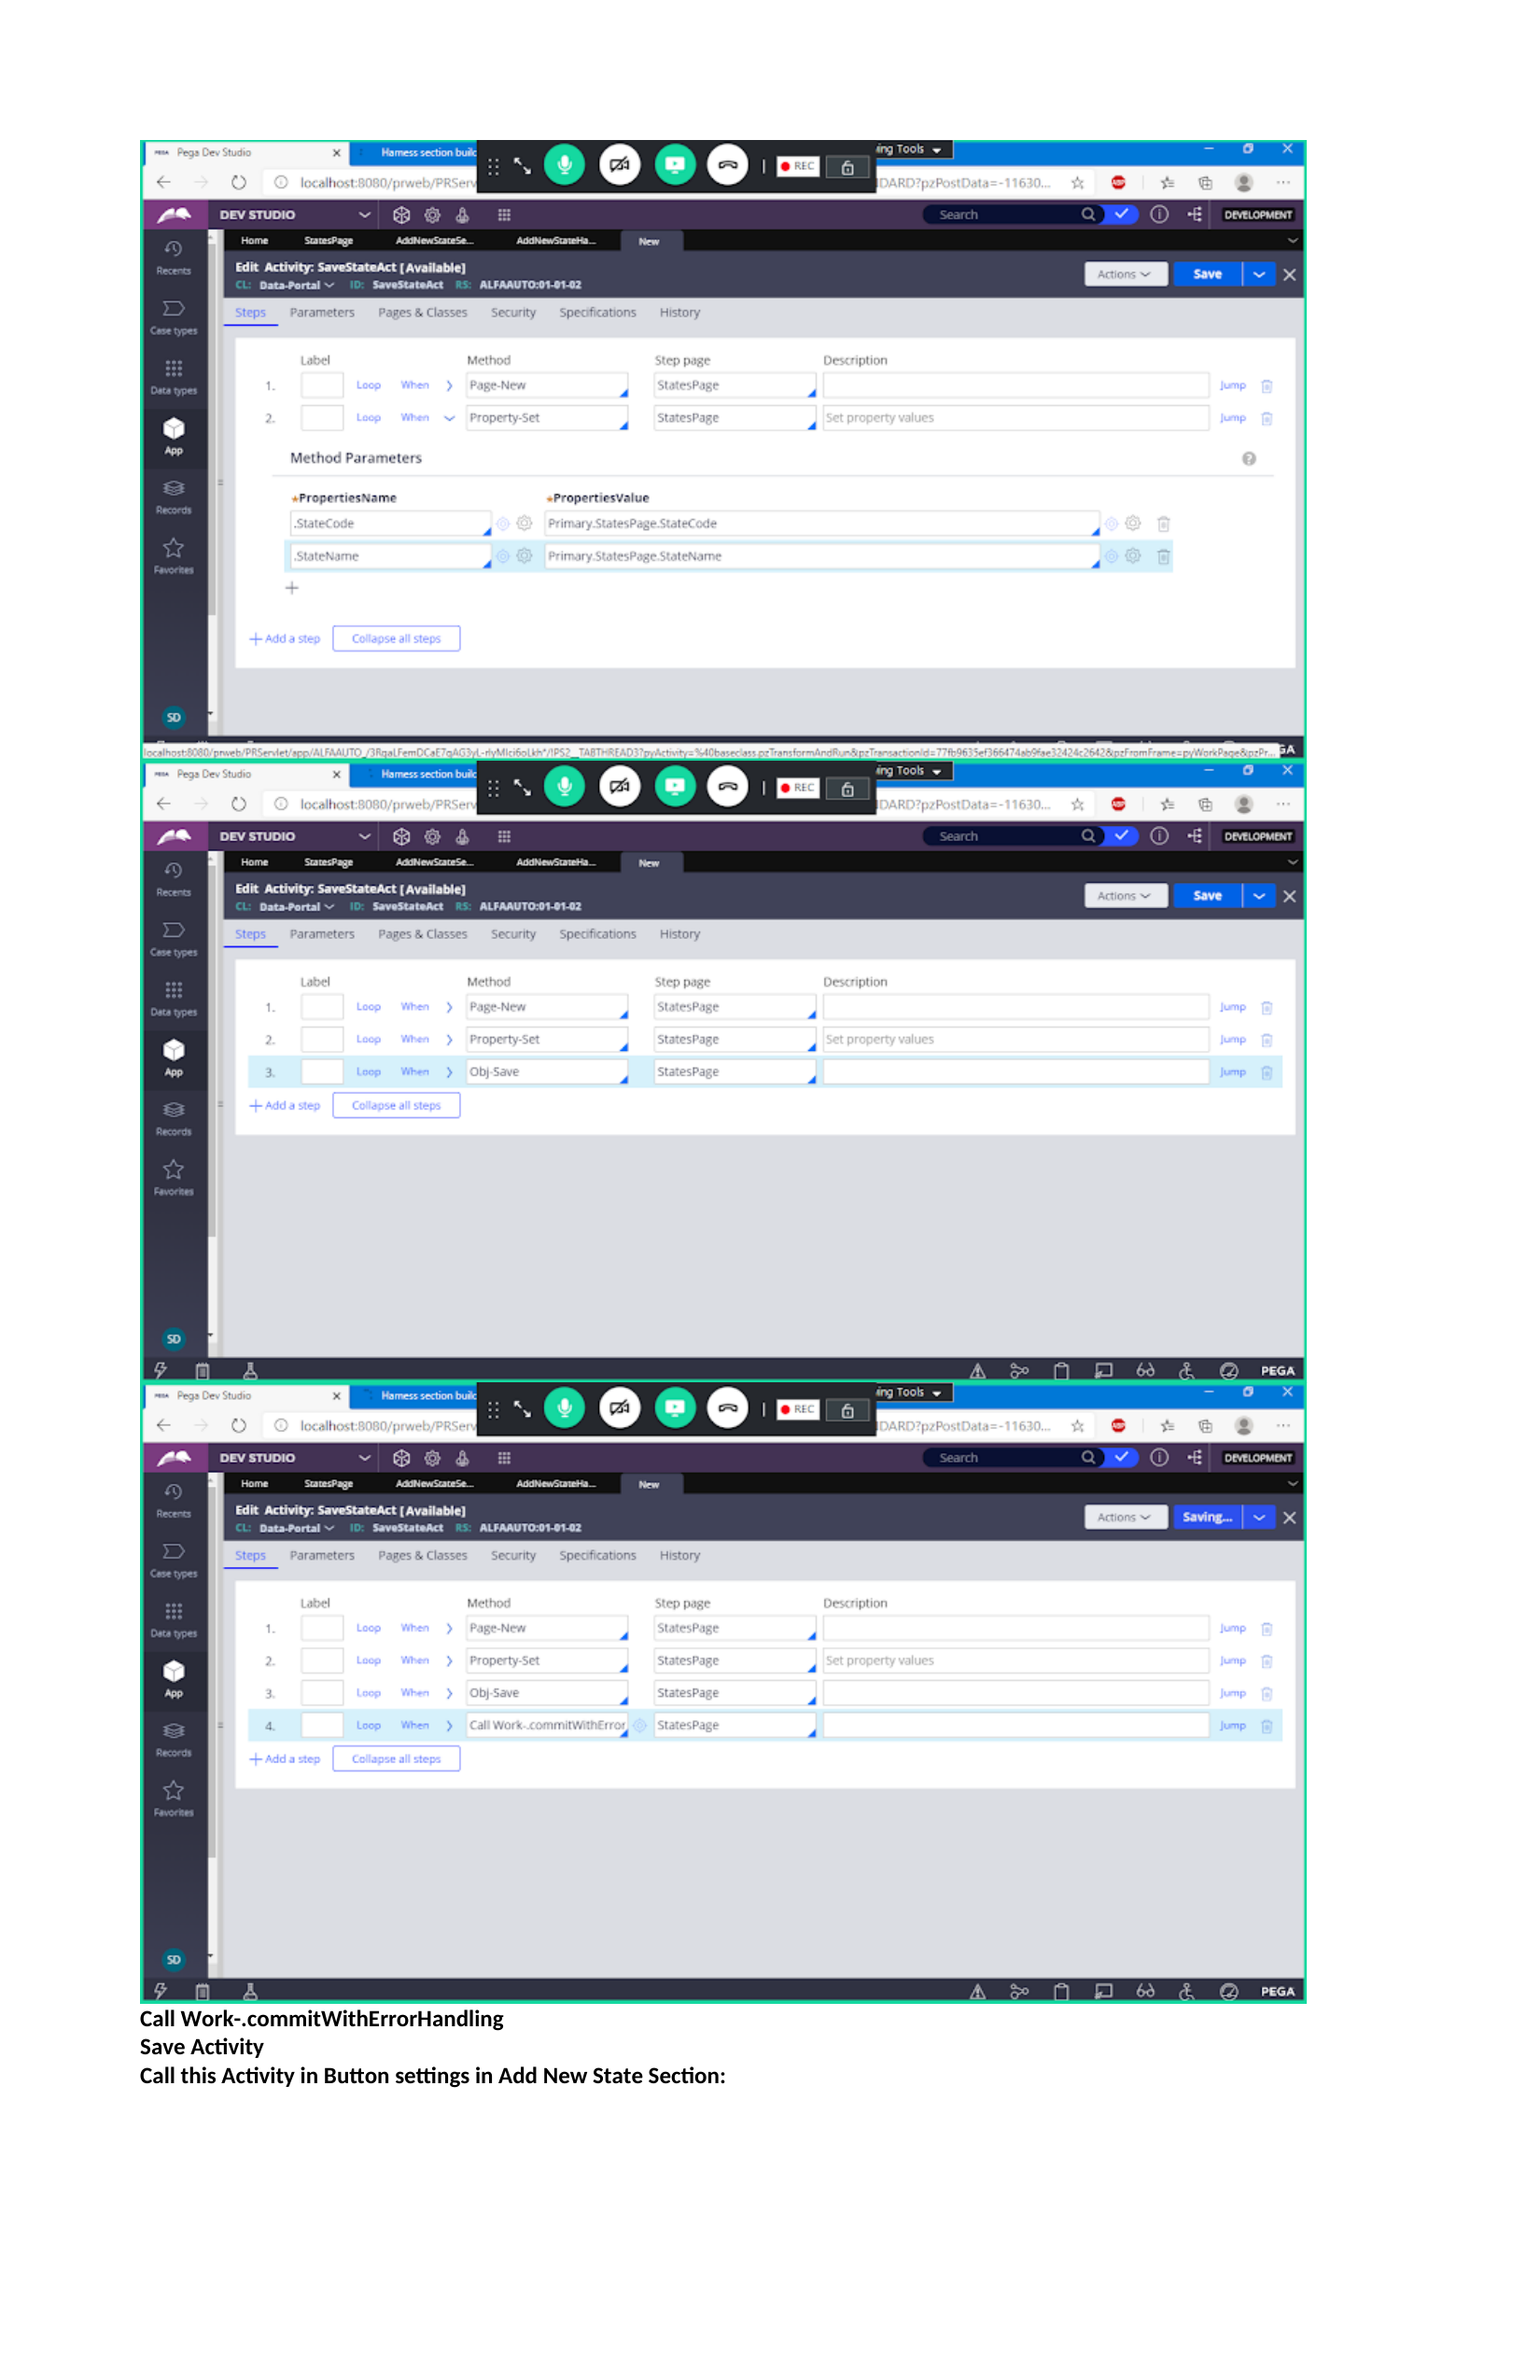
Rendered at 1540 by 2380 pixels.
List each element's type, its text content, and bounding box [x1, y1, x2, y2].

picture [140, 140, 1307, 2004]
text Call this Activity in Button settings in Add New State Section: [140, 2061, 1400, 2089]
text Save Activity [140, 2032, 1400, 2061]
text Call Work-.commitWithErrorHandling [140, 2004, 1400, 2032]
